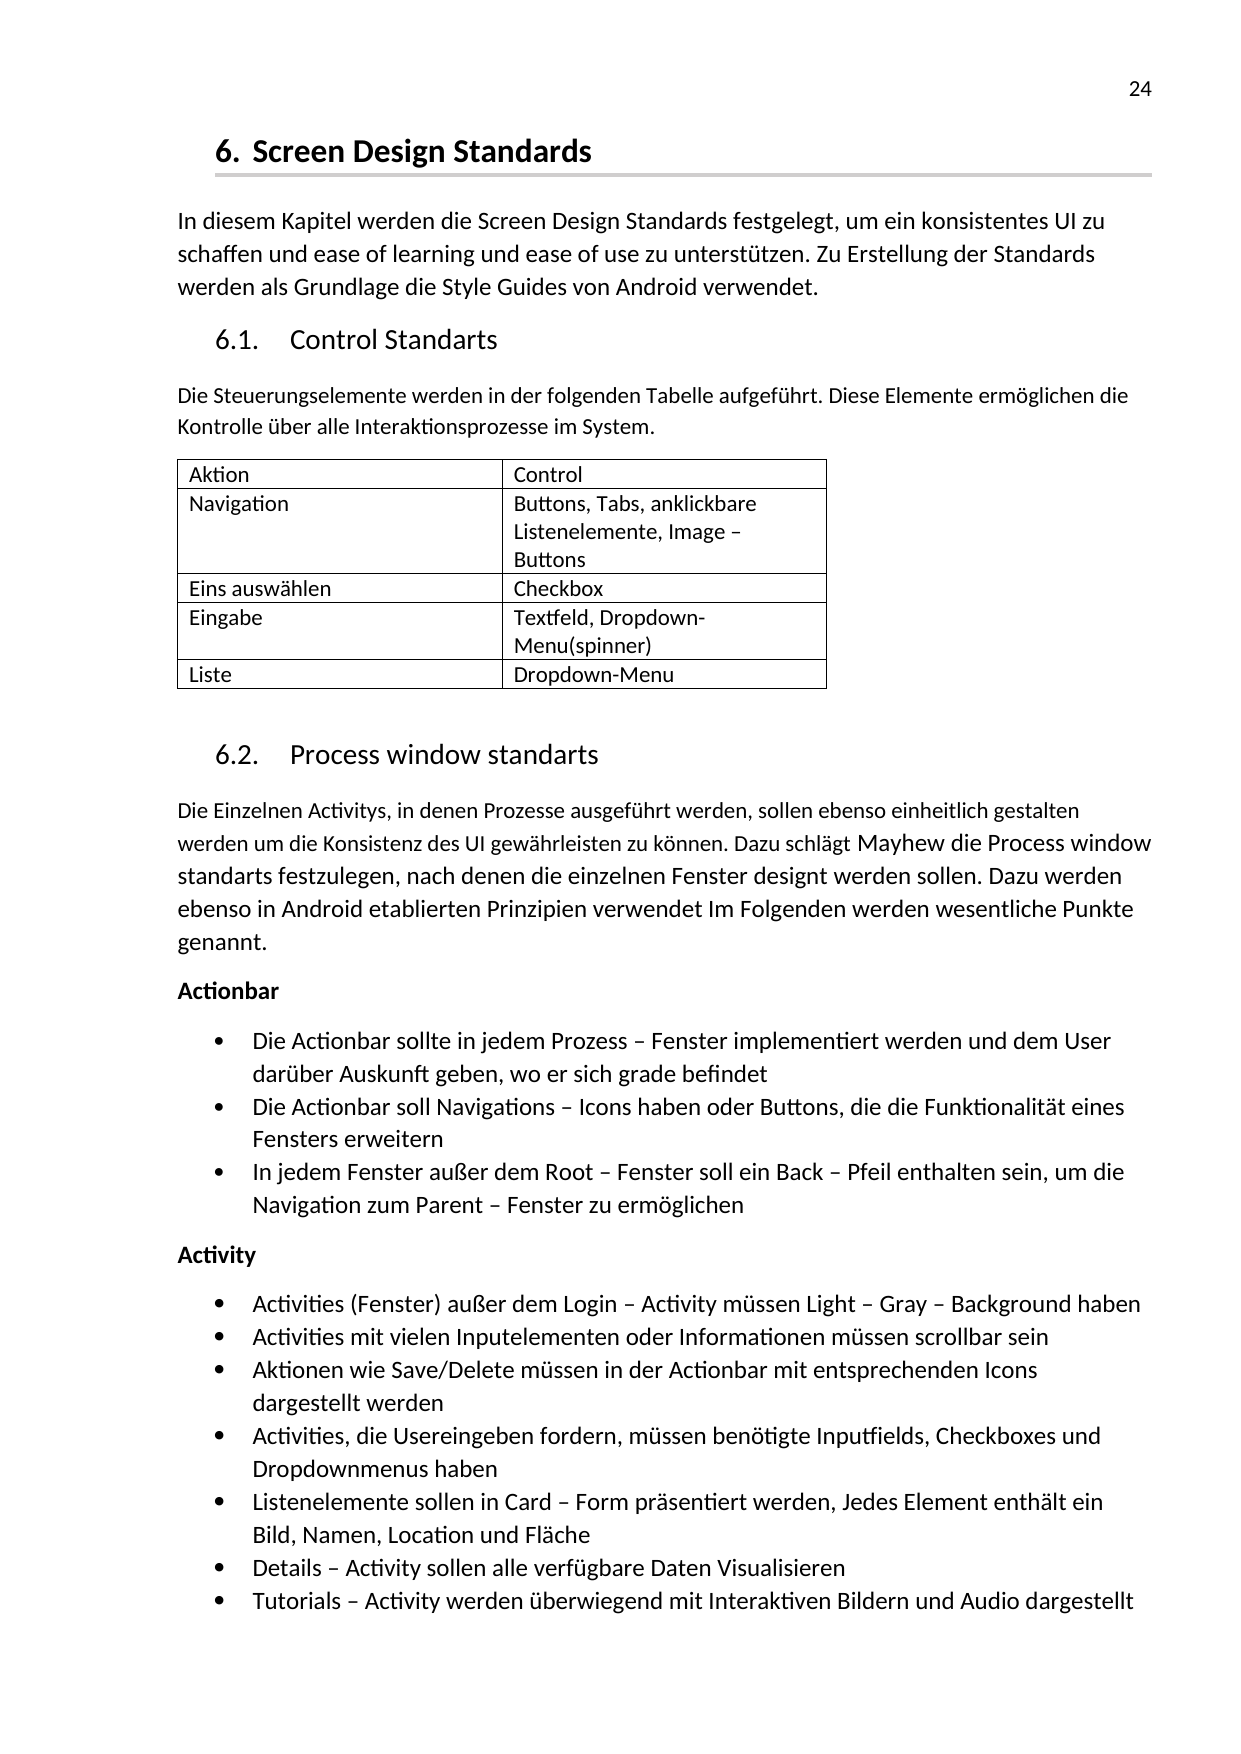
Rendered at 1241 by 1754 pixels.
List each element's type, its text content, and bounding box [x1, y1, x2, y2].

list Activities (Fenster) außer dem Login – Activity müssen Light – Gray – Background haben [215, 1289, 1152, 1319]
table_cell Dropdown-Menu [503, 660, 826, 688]
table_cell Checkbox [503, 574, 826, 602]
list Aktionen wie Save/Delete müssen in der Actionbar mit entsprechenden Icons dargestellt werden [215, 1354, 1152, 1418]
table_header Control [503, 460, 826, 488]
text In diesem Kapitel werden die Screen Design Standards festgelegt, um ein konsistentes UI zu schaffen und ease of learning und ease of use zu unterstützen. Zu Erstellung der Standards werden als Grundlage die Style Guides von Android verwendet. [177, 206, 1152, 302]
text Actionbar [177, 975, 1152, 1006]
table_cell Textfeld, Dropdown-Menu(spinner) [503, 603, 826, 659]
table_cell Buttons, Tabs, anklickbare Listenelemente, Image – Buttons [503, 489, 826, 573]
list Die Actionbar soll Navigations – Icons haben oder Buttons, die die Funktionalität eines Fensters erweitern [215, 1091, 1152, 1154]
list Die Actionbar sollte in jedem Prozess – Fenster implementiert werden und dem User darüber Auskunft geben, wo er sich grade befindet [215, 1025, 1152, 1088]
table_cell Eingabe [178, 603, 502, 659]
subtitle Process window standarts [215, 736, 1152, 772]
list Activities, die Usereingeben fordern, müssen benötigte Inputfields, Checkboxes und Dropdownmenus haben [215, 1420, 1152, 1484]
list Listenelemente sollen in Card – Form präsentiert werden, Jedes Element enthält ein Bild, Namen, Location und Fläche [215, 1486, 1152, 1549]
text Die Einzelnen Activitys, in denen Prozesse ausgeführt werden, sollen ebenso einheitlich gestalten werden um die Konsistenz des UI gewährleisten zu können. Dazu schlägt Mayhew die Process window standarts festzulegen, nach denen die einzelnen Fenster designt werden sollen. Dazu werden ebenso in Android etablierten Prinzipien verwendet Im Folgenden werden wesentliche Punkte genannt. [177, 797, 1152, 956]
table_cell Navigation [178, 489, 502, 573]
subtitle Control Standarts [215, 321, 1152, 357]
table_header Aktion [178, 460, 502, 488]
table_cell Eins auswählen [178, 574, 502, 602]
text Activity [177, 1239, 1152, 1269]
list Details – Activity sollen alle verfügbare Daten Visualisieren [215, 1552, 1152, 1582]
list Activities mit vielen Inputelementen oder Informationen müssen scrollbar sein [215, 1322, 1152, 1352]
subtitle Screen Design Standards [215, 130, 1152, 173]
list Tutorials – Activity werden überwiegend mit Interaktiven Bildern und Audio dargestellt [215, 1585, 1152, 1615]
text Die Steuerungselemente werden in der folgenden Tabelle aufgeführt. Diese Elemente ermöglichen die Kontrolle über alle Interaktionsprozesse im System. [177, 382, 1152, 440]
table_cell Liste [178, 660, 502, 688]
list In jedem Fenster außer dem Root – Fenster soll ein Back – Pfeil enthalten sein, um die Navigation zum Parent – Fenster zu ermöglichen [215, 1157, 1152, 1220]
